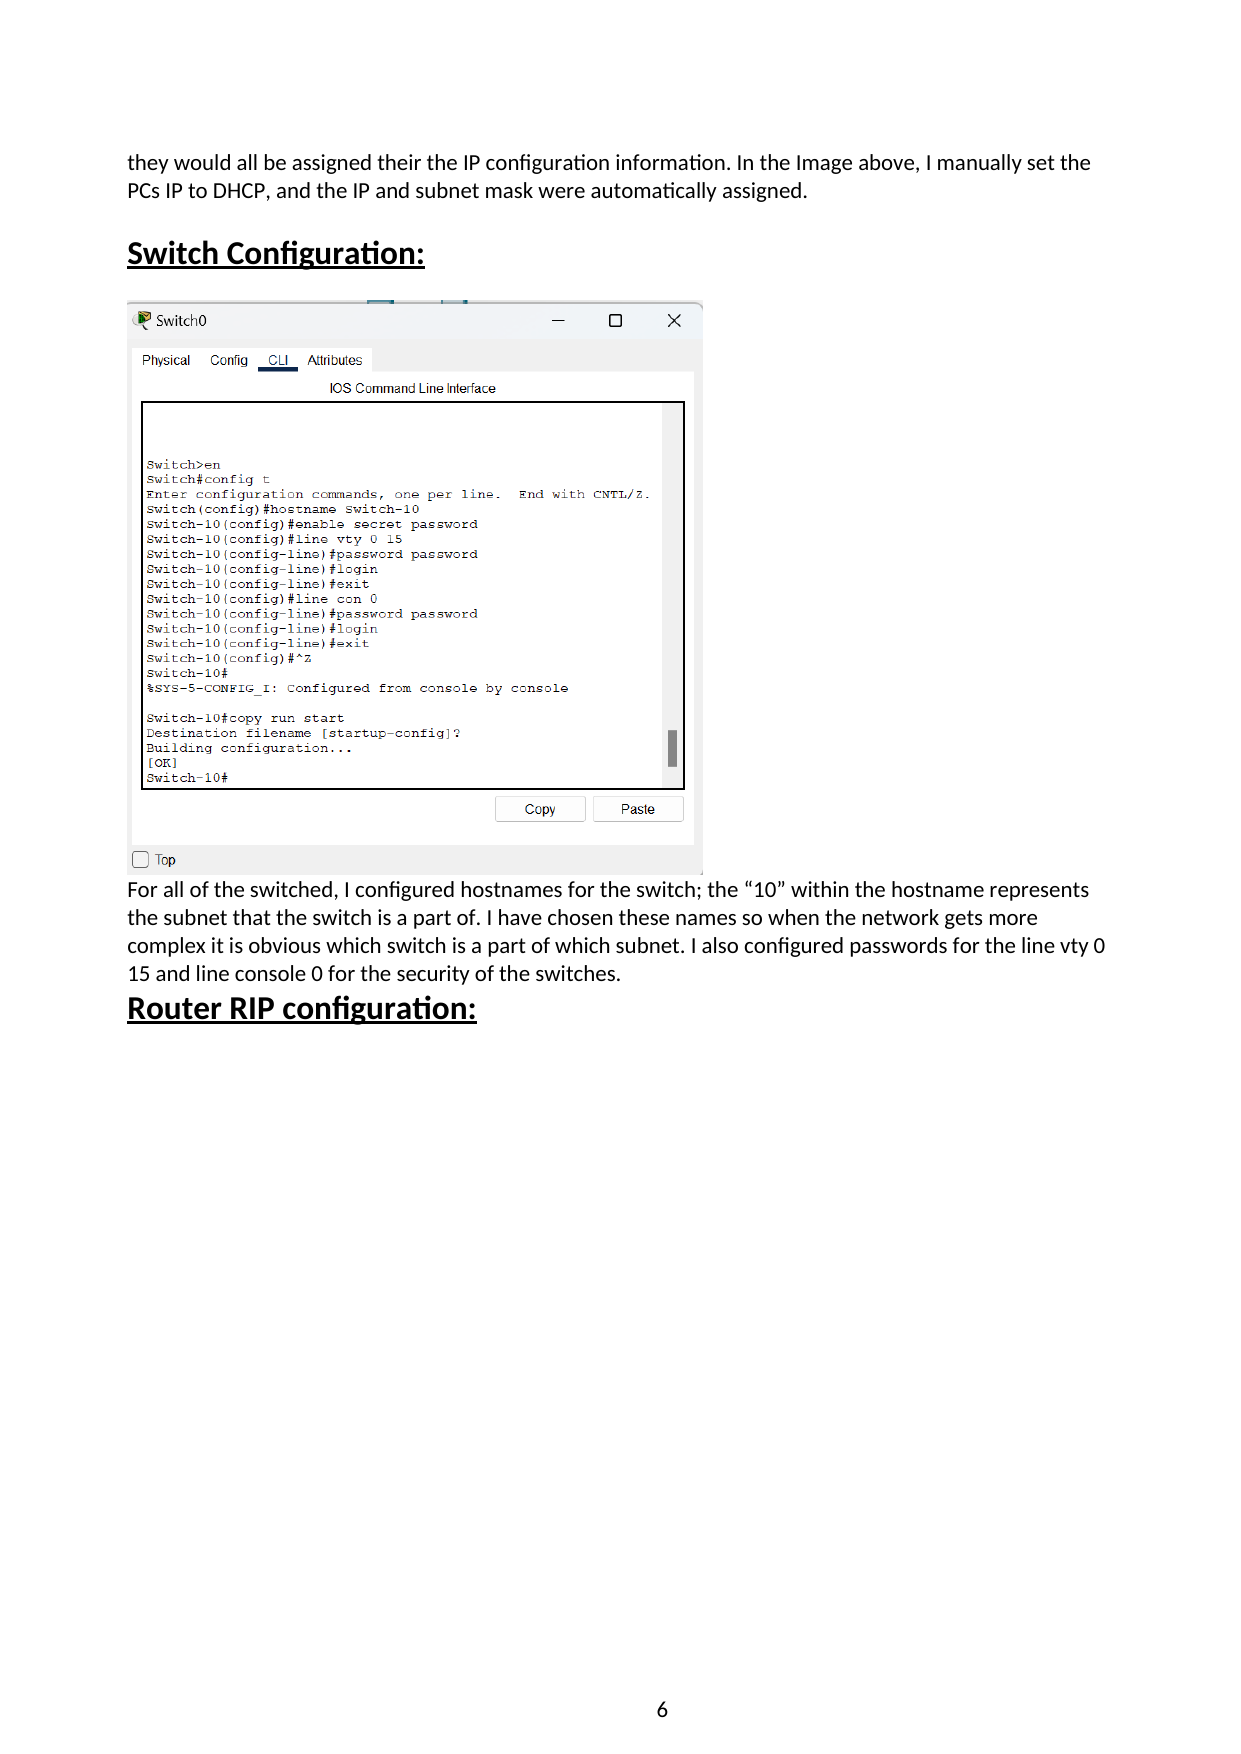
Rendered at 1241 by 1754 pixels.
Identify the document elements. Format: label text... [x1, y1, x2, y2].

text Switch Configuration: [127, 232, 1113, 272]
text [127, 148, 1113, 204]
text Router RIP configuration: [127, 987, 1113, 1027]
text For all of the switched, I configured hostnames for the switch; the “10” within the hostname represents the subnet that the switch is a part of. I have chosen these names so when the network gets more complex it is obvious which switch is a part of which subnet. I also configured passwords for the line vty 0 15 and line console 0 for the security of the switches. [127, 875, 1113, 987]
picture [127, 300, 703, 875]
